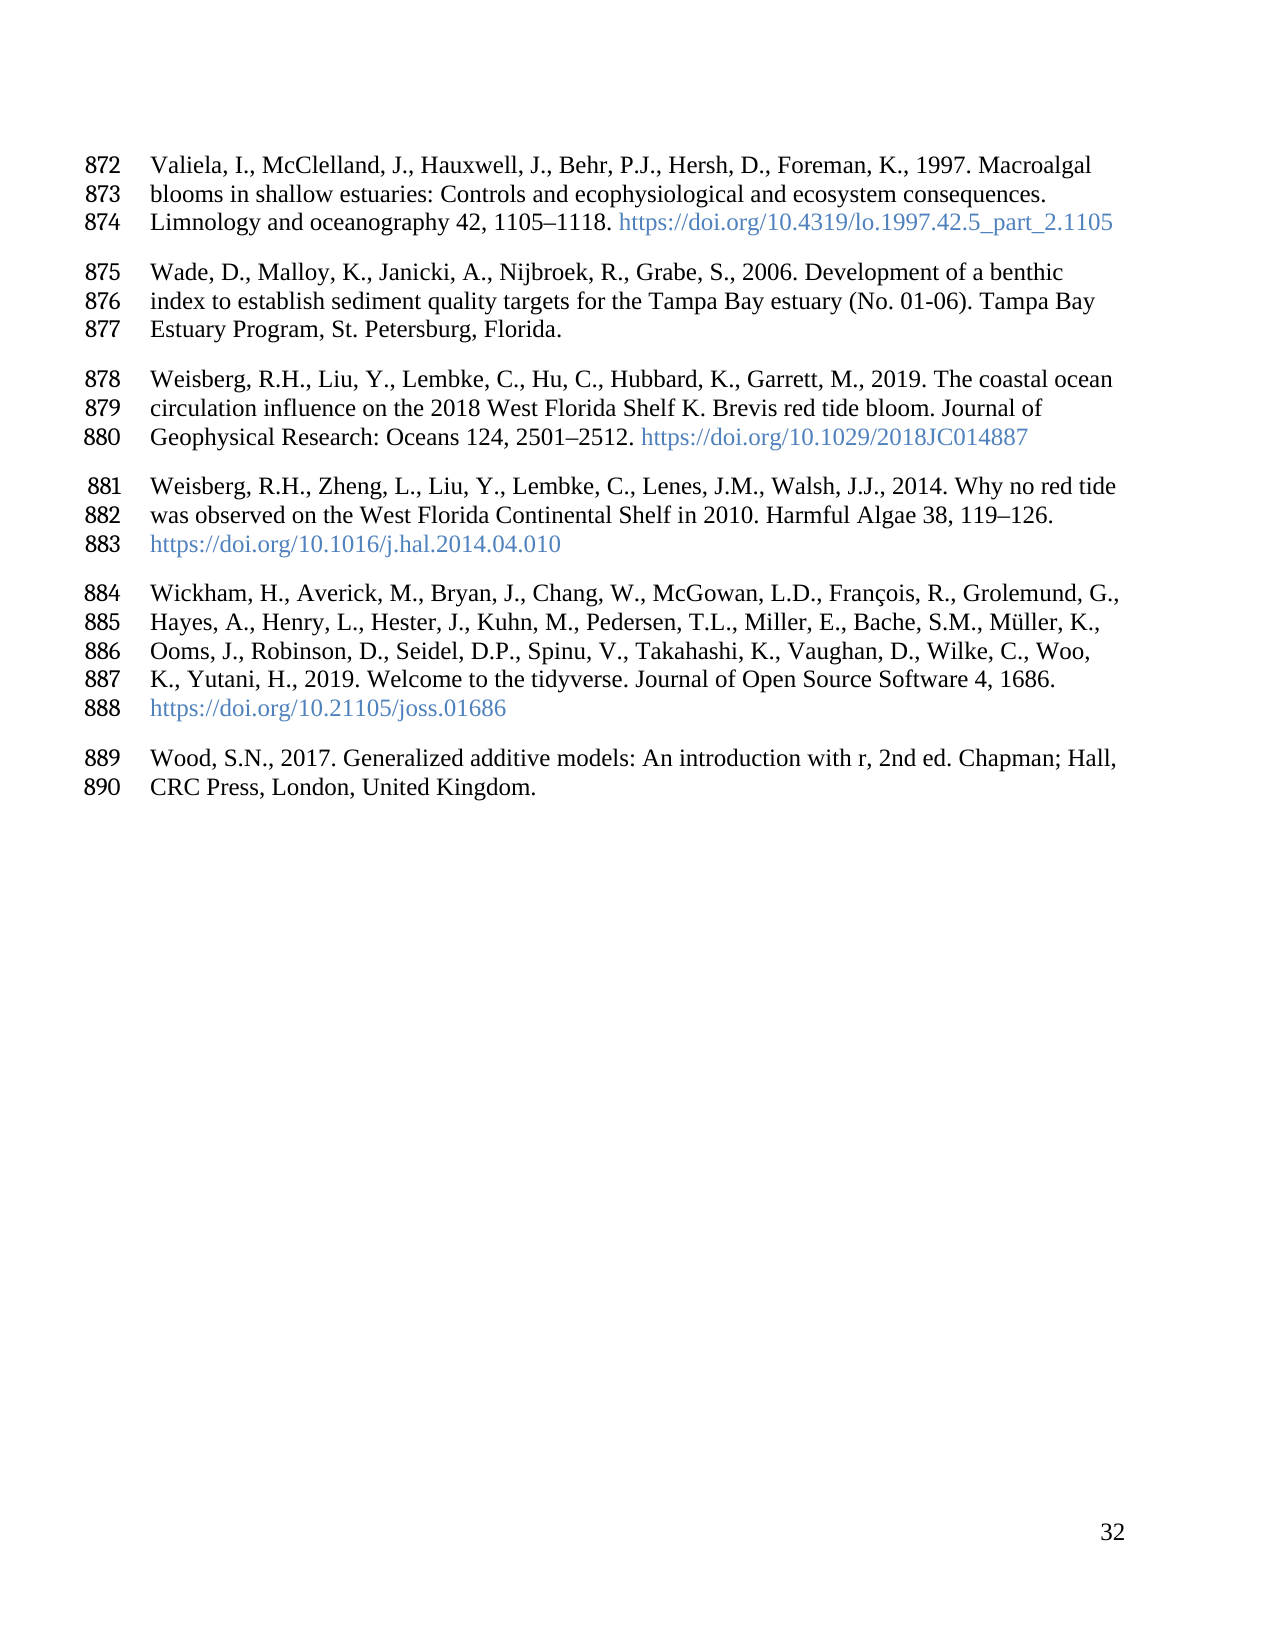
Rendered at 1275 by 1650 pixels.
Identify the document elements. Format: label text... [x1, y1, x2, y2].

text Wade, D., Malloy, K., Janicki, A., Nijbroek, R., Grabe, S., 2006. Development of a benthic index to establish sediment quality targets for the Tampa Bay estuary (No. 01-06). Tampa Bay Estuary Program, St. Petersburg, Florida. [150, 257, 1125, 343]
text Weisberg, R.H., Zheng, L., Liu, Y., Lembke, C., Lenes, J.M., Walsh, J.J., 2014. Why no red tide was observed on the West Florida Continental Shelf in 2010. Harmful Algae 38, 119–126. https://doi.org/10.1016/j.hal.2014.04.010 [150, 471, 1125, 557]
text Weisberg, R.H., Liu, Y., Lembke, C., Hu, C., Hubbard, K., Garrett, M., 2019. The coastal ocean circulation influence on the 2018 West Florida Shelf K. Brevis red tide bloom. Journal of Geophysical Research: Oceans 124, 2501–2512. https://doi.org/10.1029/2018JC014887 [150, 364, 1125, 450]
text Wood, S.N., 2017. Generalized additive models: An introduction with r, 2nd ed. Chapman; Hall, CRC Press, London, United Kingdom. [150, 743, 1125, 800]
text Wickham, H., Averick, M., Bryan, J., Chang, W., McGowan, L.D., François, R., Grolemund, G., Hayes, A., Henry, L., Hester, J., Kuhn, M., Pedersen, T.L., Miller, E., Bache, S.M., Müller, K., Ooms, J., Robinson, D., Seidel, D.P., Spinu, V., Takahashi, K., Vaughan, D., Wilke, C., Woo, K., Yutani, H., 2019. Welcome to the tidyverse. Journal of Open Source Software 4, 1686. https://doi.org/10.21105/joss.01686 [150, 578, 1125, 722]
text Valiela, I., McClelland, J., Hauxwell, J., Behr, P.J., Hersh, D., Foreman, K., 1997. Macroalgal blooms in shallow estuaries: Controls and ecophysiological and ecosystem consequences. Limnology and oceanography 42, 1105–1118. https://doi.org/10.4319/lo.1997.42.5_part_2.1105 [150, 150, 1125, 236]
